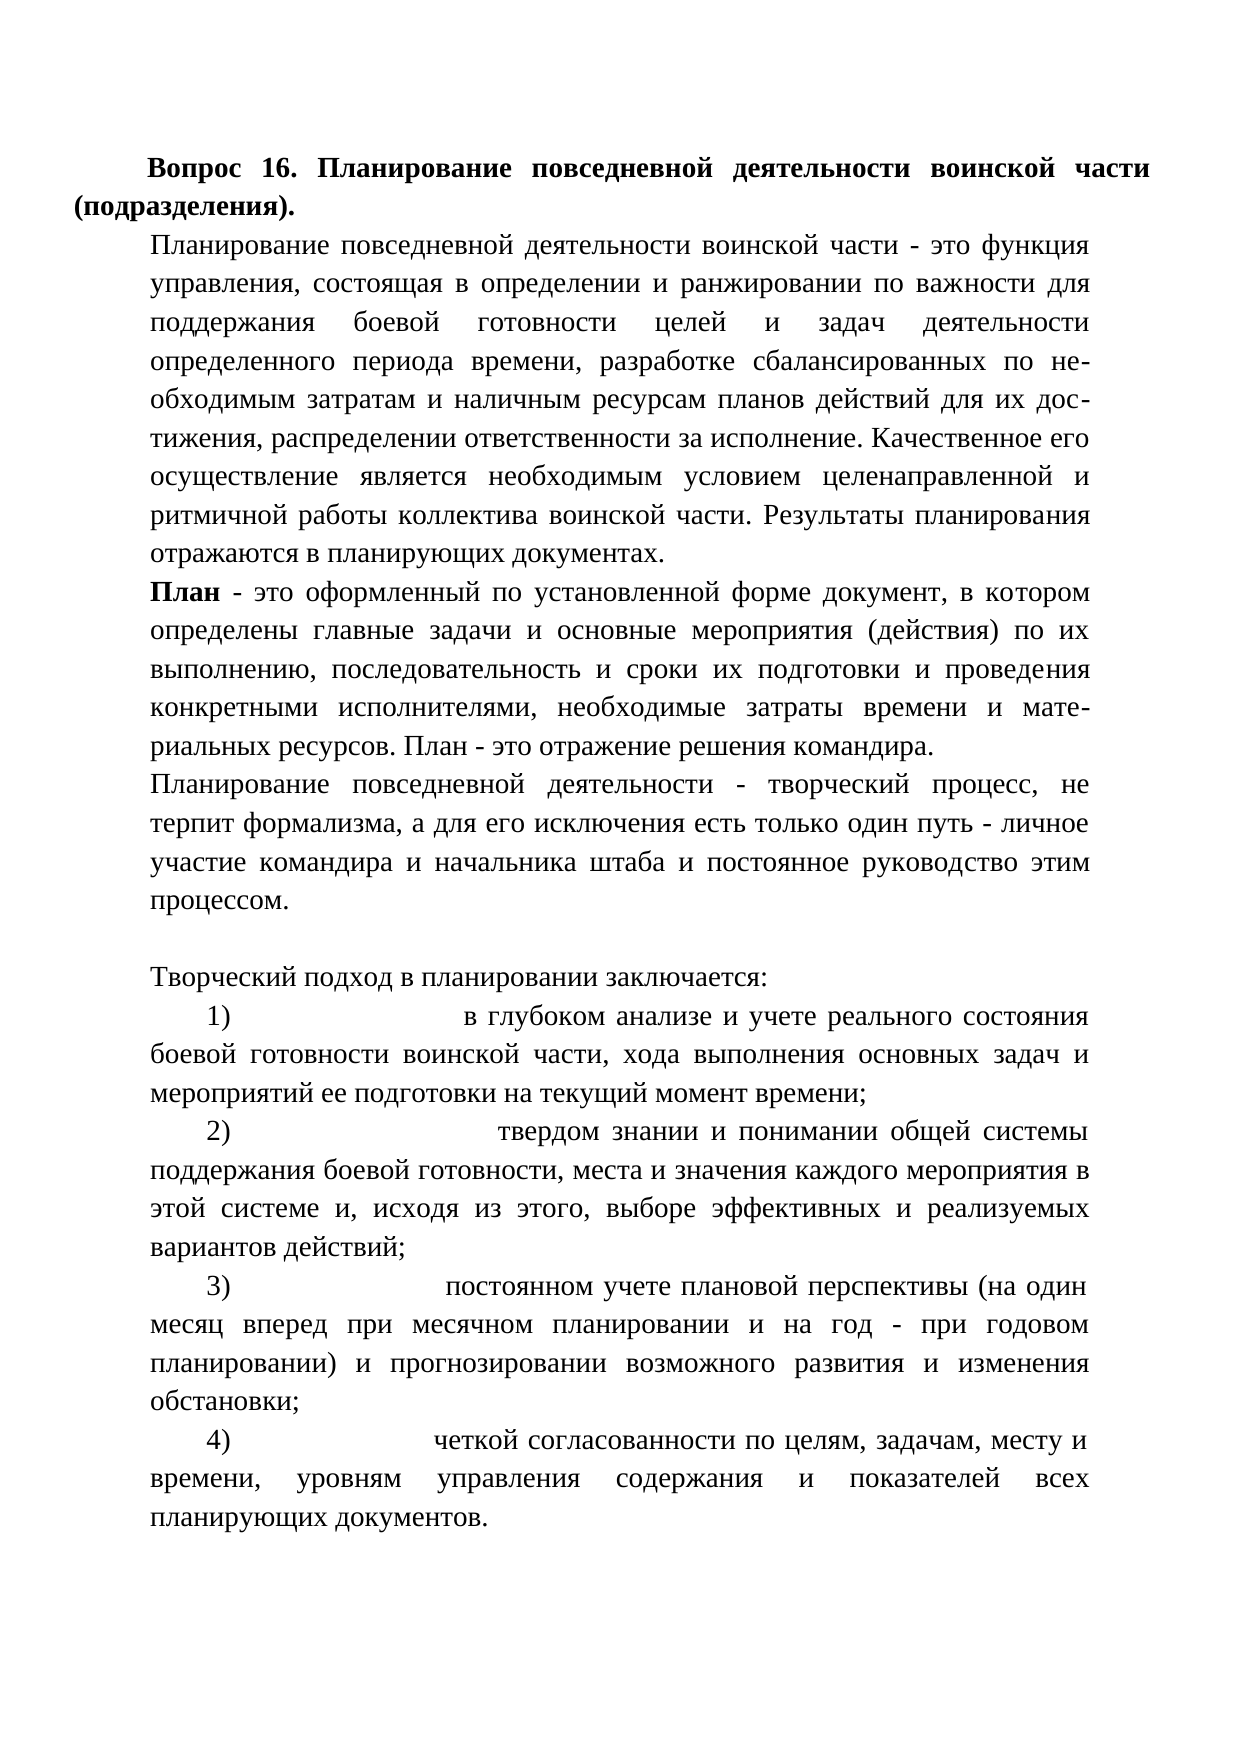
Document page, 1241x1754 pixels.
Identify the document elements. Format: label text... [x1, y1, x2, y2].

subtitle Вопрос 16. Планирование повседневной деятельности воинской части (подразделения). [73, 150, 1151, 222]
text Творческий подход в планировании заключается: [150, 959, 1090, 993]
text Планирование повседневной деятельности - творческий процесс, не терпит формализма, а для его исключения есть только один путь - личное участие командира и начальника штаба и постоянное руковод­ство этим процессом. [150, 767, 1090, 916]
text Планирование повседневной деятельности воинской части - это функция управления, состоящая в определении и ранжировании по важ­ности для поддержания боевой готовности целей и задач деятельности определенного периода времени, разработке сбалансированных по не­обходимым затратам и наличным ресурсам планов действий для их дос­тижения, распределении ответственности за исполнение. Качественное его осуществление является необходимым условием целенаправленной и ритмичной работы коллектива воинской части. Результаты планирова­ния отражаются в планирующих документах. [150, 227, 1090, 569]
text План - это оформленный по установленной форме документ, в ко­тором определены главные задачи и основные мероприятия (действия) по их выполнению, последовательность и сроки их подготовки и проведе­ния конкретными исполнителями, необходимые затраты времени и мате­риальных ресурсов. План - это отражение решения командира. [150, 574, 1090, 762]
text 3) постоянном учете плановой перспективы (на один месяц впе­ред при месячном планировании и на год - при годовом планировании) и прогнозировании возможного развития и изменения обстановки; [150, 1268, 1090, 1417]
text 4) четкой согласованности по целям, задачам, месту и времени, уров­ням управления содержания и показателей всех планирующих документов. [150, 1422, 1090, 1532]
text 2) твердом знании и понимании общей системы поддержания бое­вой готовности, места и значения каждого мероприятия в этой системе и, исходя из этого, выборе эффективных и реализуемых вариантов действий; [150, 1113, 1090, 1263]
text 1) в глубоком анализе и учете реального состояния боевой готовнос­ти воинской части, хода выполнения основных задач и мероприятий ее подготовки на текущий момент времени; [150, 998, 1090, 1108]
